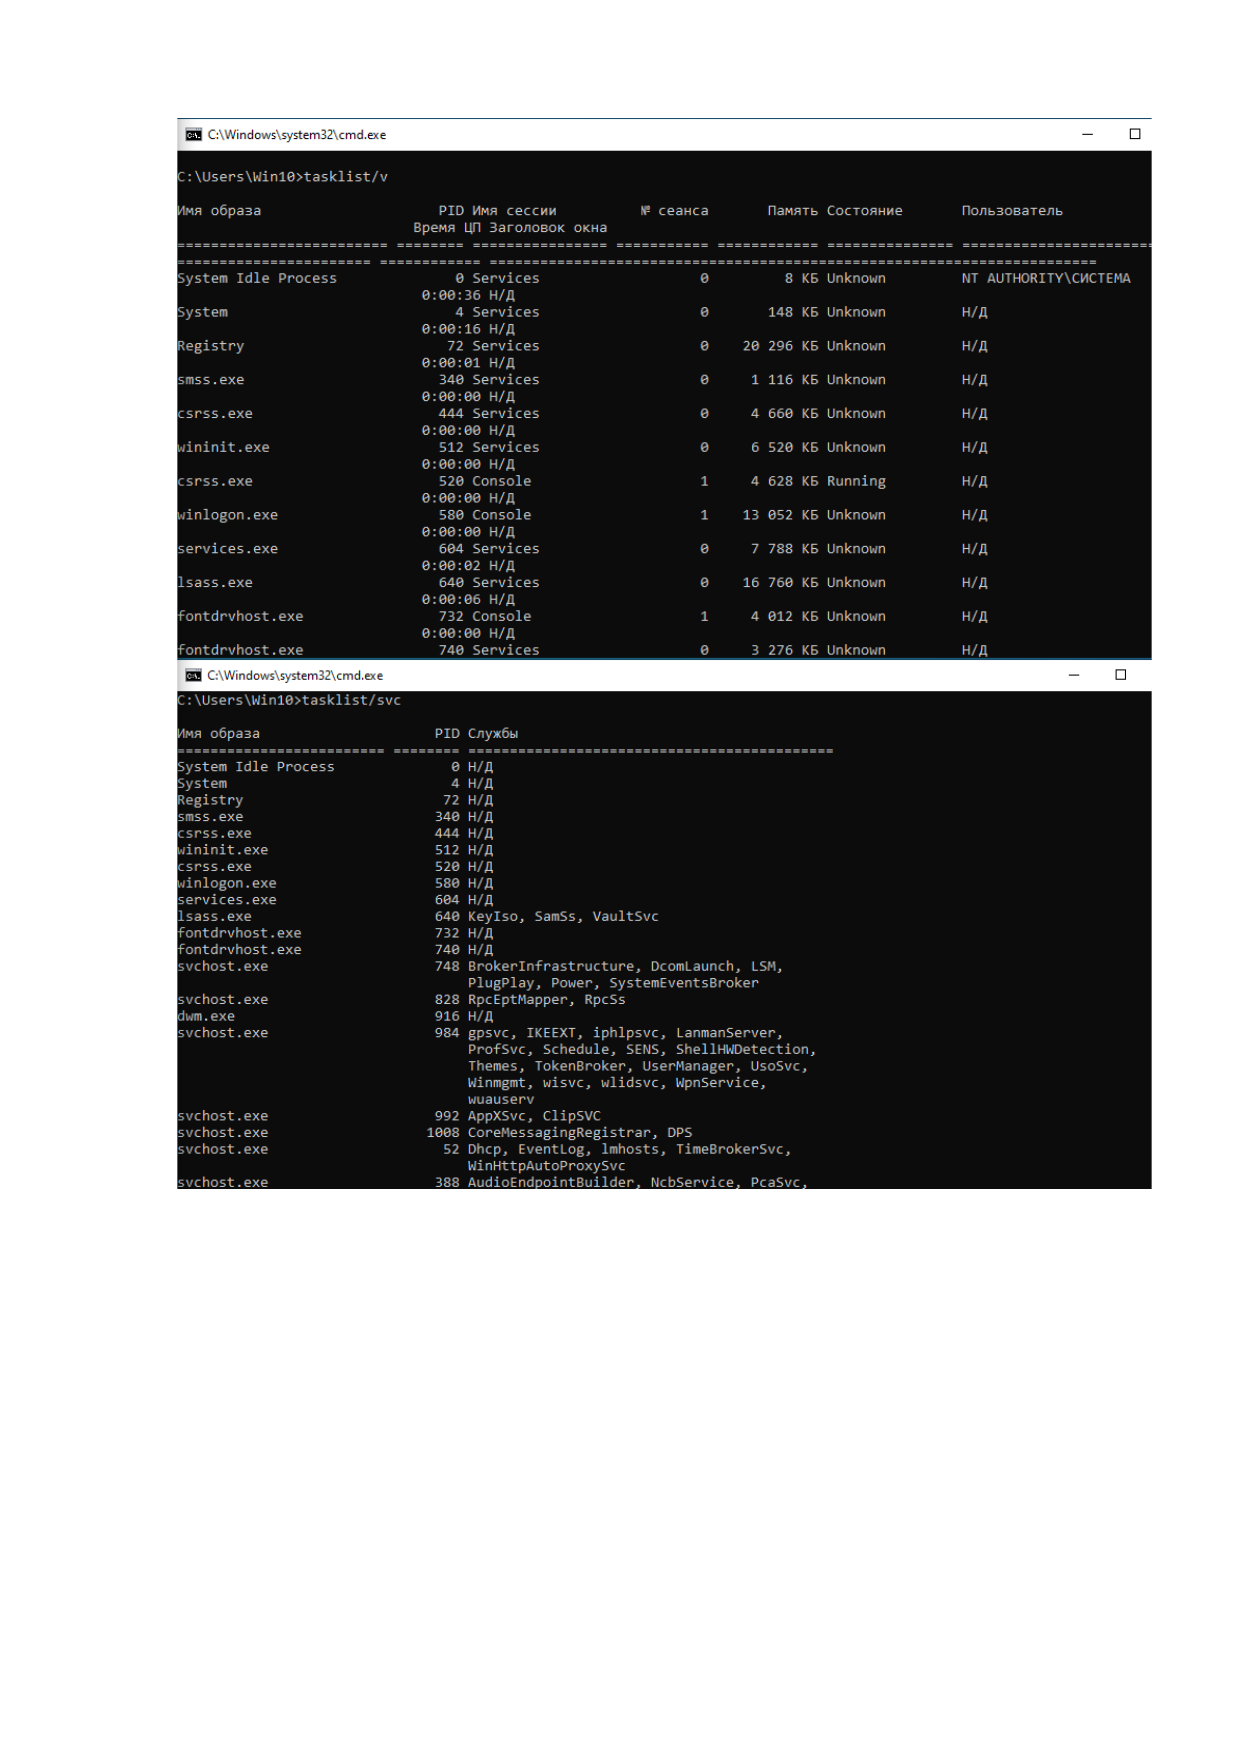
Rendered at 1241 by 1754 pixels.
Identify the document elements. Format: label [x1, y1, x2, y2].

picture [177, 118, 1152, 1189]
